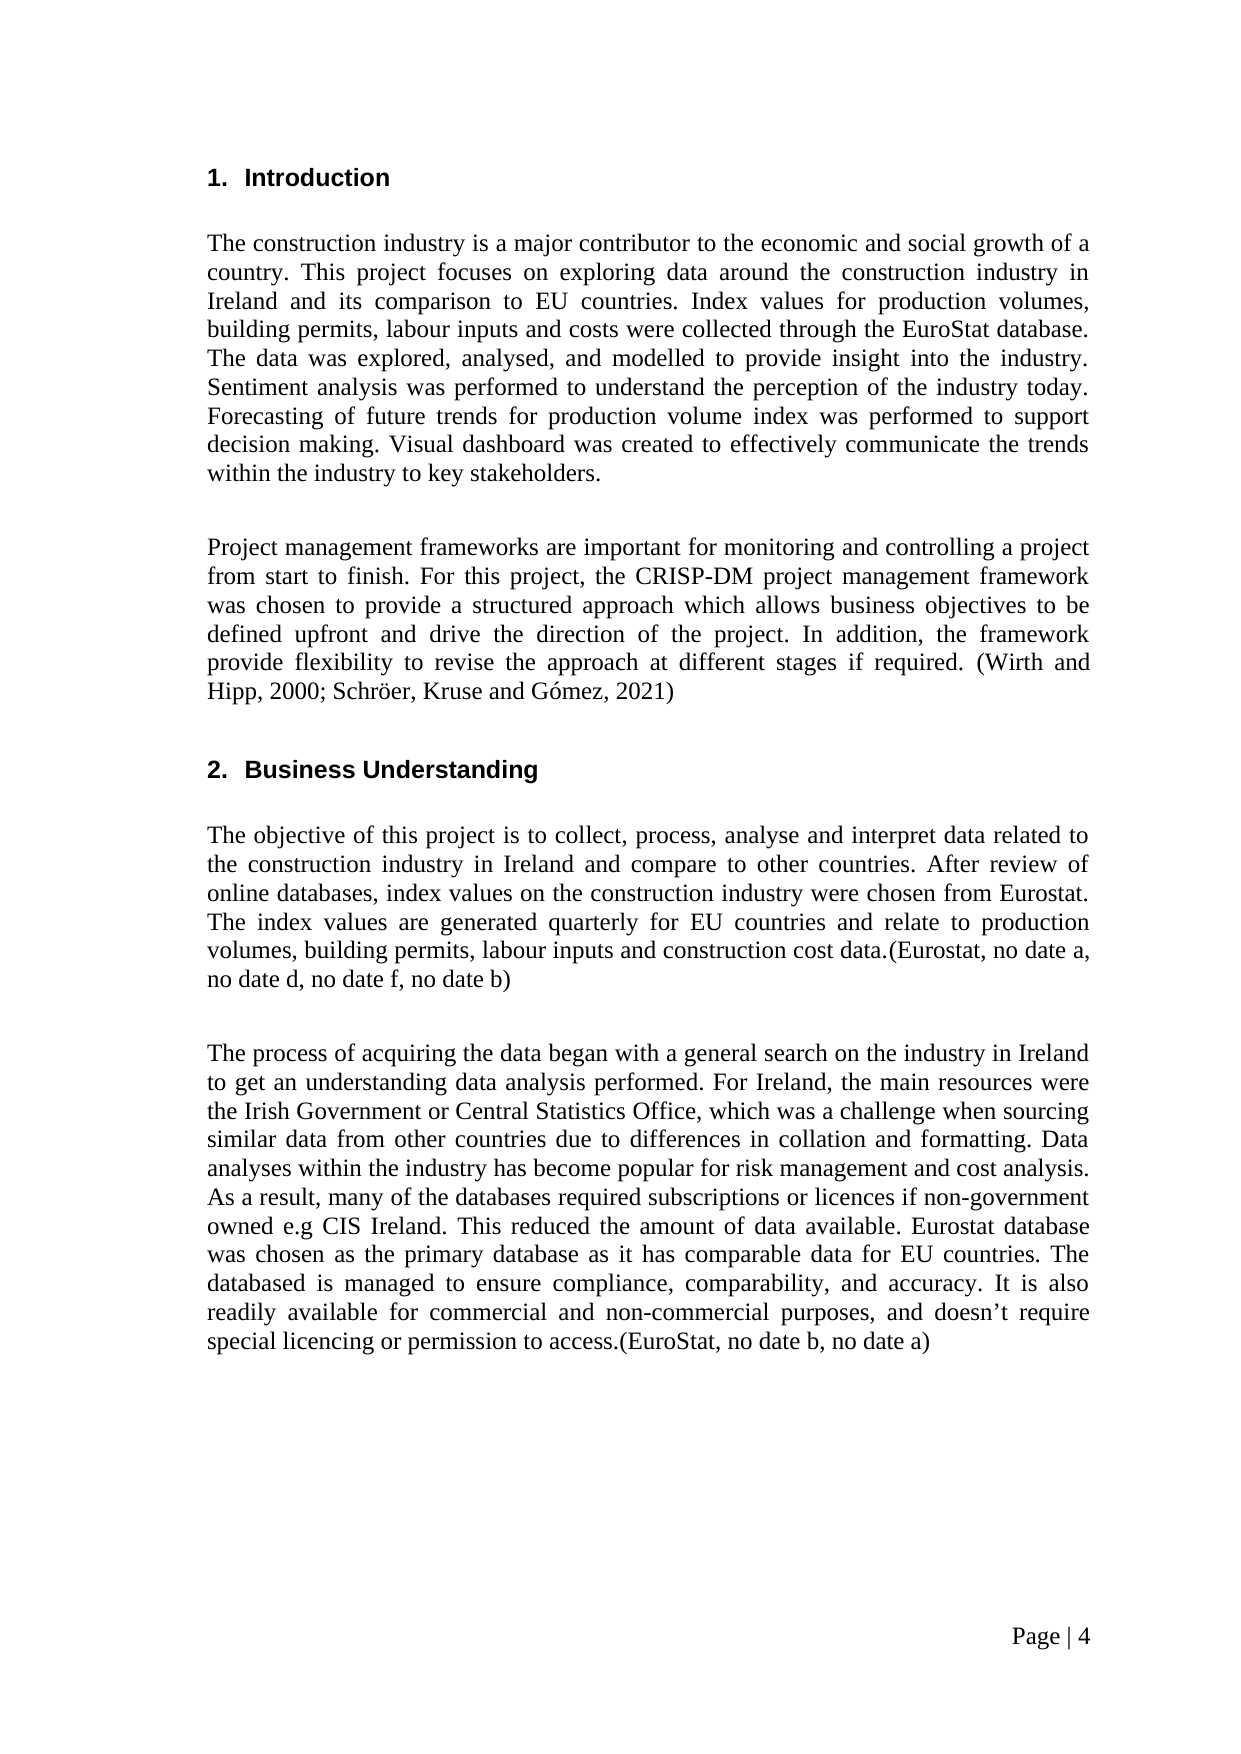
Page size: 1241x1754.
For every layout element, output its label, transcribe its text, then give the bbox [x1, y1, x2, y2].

text The process of acquiring the data began with a general search on the industry in Ireland to get an understanding data analysis performed. For Ireland, the main resources were the Irish Government or Central Statistics Office, which was a challenge when sourcing similar data from other countries due to differences in collation and formatting. Data analyses within the industry has become popular for risk management and cost analysis. As a result, many of the databases required subscriptions or licences if non-government owned e.g CIS Ireland. This reduced the amount of data available. Eurostat database was chosen as the primary database as it has comparable data for EU countries. The databased is managed to ensure compliance, comparability, and accuracy. It is also readily available for commercial and non-commercial purposes, and doesn’t require special licencing or permission to access.(EuroStat, no date b, no date a) [207, 1038, 1090, 1354]
text The construction industry is a major contributor to the economic and social growth of a country. This project focuses on exploring data around the construction industry in Ireland and its comparison to EU countries. Index values for production volumes, building permits, labour inputs and costs were collected through the EuroStat database. The data was explored, analysed, and modelled to provide insight into the industry. Sentiment analysis was performed to understand the perception of the industry today. Forecasting of future trends for production volume index was performed to support decision making. Visual dashboard was created to effectively communicate the trends within the industry to key stakeholders. [207, 228, 1090, 487]
subtitle Introduction [207, 162, 1090, 191]
subtitle Business Understanding [207, 754, 1090, 783]
text Project management frameworks are important for monitoring and controlling a project from start to finish. For this project, the CRISP-DM project management framework was chosen to provide a structured approach which allows business objectives to be defined upfront and drive the direction of the project. In addition, the framework provide flexibility to revise the approach at different stages if required. (Wirth and Hipp, 2000; Schröer, Kruse and Gómez, 2021) [207, 532, 1090, 705]
text The objective of this project is to collect, process, analyse and interpret data related to the construction industry in Ireland and compare to other countries. After review of online databases, index values on the construction industry were chosen from Eurostat. The index values are generated quarterly for EU countries and relate to production volumes, building permits, labour inputs and construction cost data.(Eurostat, no date a, no date d, no date f, no date b) [207, 820, 1090, 993]
